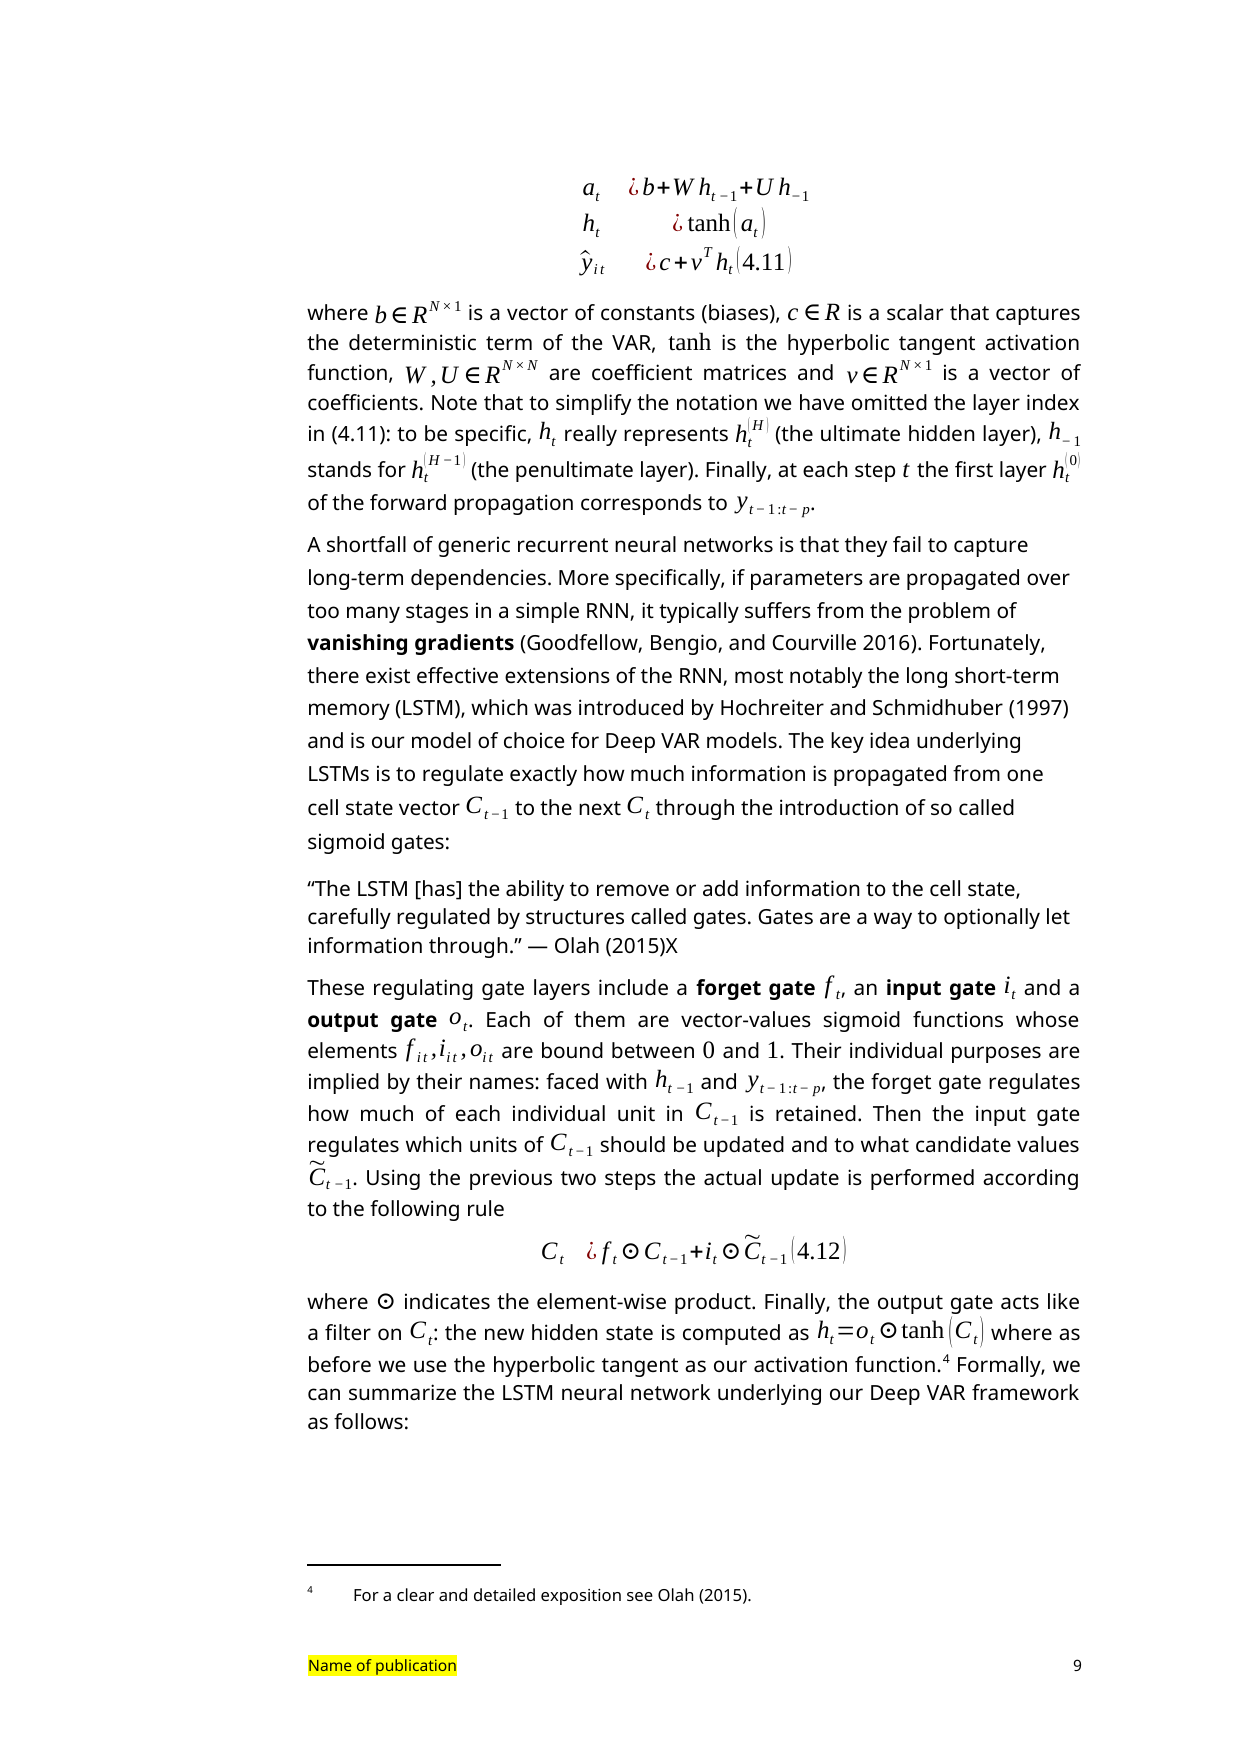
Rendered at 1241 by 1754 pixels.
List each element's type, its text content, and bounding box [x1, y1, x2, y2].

text A shortfall of generic recurrent neural networks is that they fail to capture long-term dependencies. More specifically, if parameters are propagated over too many stages in a simple RNN, it typically suffers from the problem of vanishing gradients (Goodfellow, Bengio, and Courville 2016). Fortunately, there exist effective extensions of the RNN, most notably the long short-term memory (LSTM), which was introduced by Hochreiter and Schmidhuber (1997) and is our model of choice for Deep VAR models. The key idea underlying LSTMs is to regulate exactly how much information is propagated from one cell state vector to the next through the introduction of so called sigmoid gates: [307, 531, 1081, 855]
text where is a vector of constants (biases), is a scalar that captures the deterministic term of the VAR, is the hyperbolic tangent activation function, are coefficient matrices and is a vector of coefficients. Note that to simplify the notation we have omitted the layer index in (4.11): to be specific, really represents (the ultimate hidden layer), stands for (the penultimate layer). Finally, at each step the first layer of the forward propagation corresponds to . [307, 297, 1081, 518]
text where indicates the element-wise product. Finally, the output gate acts like a filter on : the new hidden state is computed as where as before we use the hyperbolic tangent as our activation function. Formally, we can summarize the LSTM neural network underlying our Deep VAR framework as follows: [307, 1287, 1081, 1435]
text These regulating gate layers include a forget gate , an input gate and a output gate . Each of them are vector-values sigmoid functions whose elements are bound between and . Their individual purposes are implied by their names: faced with and , the forget gate regulates how much of each individual unit in is retained. Then the input gate regulates which units of should be updated and to what candidate values . Using the previous two steps the actual update is performed according to the following rule [307, 972, 1081, 1222]
